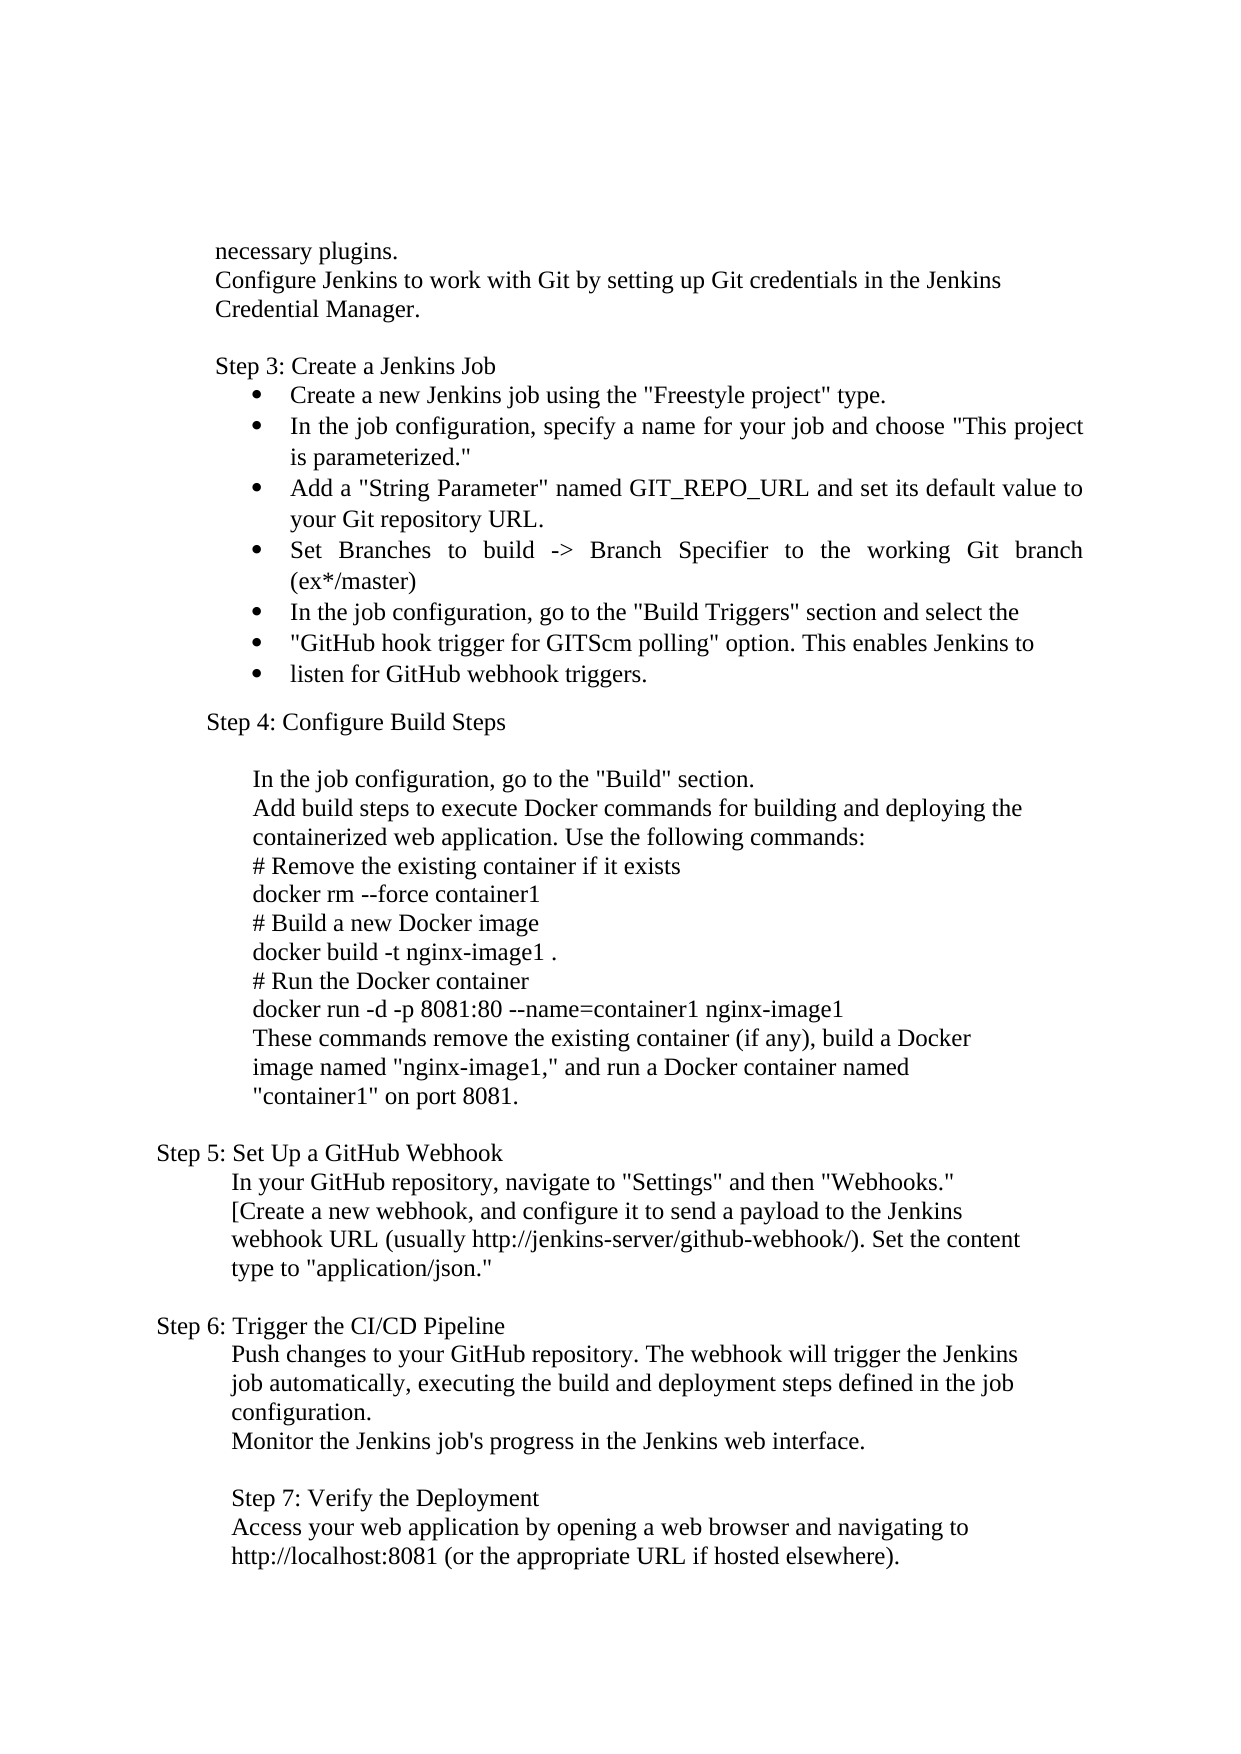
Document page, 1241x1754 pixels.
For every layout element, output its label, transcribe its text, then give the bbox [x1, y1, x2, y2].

text In the job configuration, go to the "Build" section. [252, 764, 1084, 793]
text job automatically, executing the build and deployment steps defined in the job [231, 1368, 1084, 1397]
text [Create a new webhook, and configure it to send a payload to the Jenkins [231, 1196, 1084, 1224]
text In your GitHub repository, navigate to "Settings" and then "Webhooks." [231, 1167, 1084, 1196]
text configuration. [231, 1397, 1084, 1426]
list "GitHub hook trigger for GITScm polling" option. This enables Jenkins to [252, 628, 1084, 657]
text image named "nginx-image1," and run a Docker container named [252, 1052, 1084, 1081]
text # Build a new Docker image [252, 908, 1084, 937]
list Create a new Jenkins job using the "Freestyle project" type. [252, 380, 1084, 409]
text Add build steps to execute Docker commands for building and deploying the [252, 793, 1084, 822]
text Access your web application by opening a web browser and navigating to [231, 1512, 1084, 1541]
text # Run the Docker container [252, 966, 1084, 994]
text docker rm --force container1 [252, 879, 1084, 908]
list Set Branches to build -> Branch Specifier to the working Git branch (ex*/master) [252, 535, 1084, 595]
text webhook URL (usually http://jenkins-server/github-webhook/). Set the content [231, 1224, 1084, 1253]
text Push changes to your GitHub repository. The webhook will trigger the Jenkins [231, 1339, 1084, 1368]
text docker run -d -p 8081:80 --name=container1 nginx-image1 [252, 994, 1084, 1023]
text Step 6: Trigger the CI/CD Pipeline [156, 1311, 1084, 1339]
text Step 5: Set Up a GitHub Webhook [156, 1138, 1084, 1167]
text These commands remove the existing container (if any), build a Docker [252, 1023, 1084, 1052]
text Credential Manager. [215, 294, 1084, 322]
text Step 4: Configure Build Steps [156, 707, 1084, 736]
list Add a "String Parameter" named GIT_REPO_URL and set its default value to your Git repository URL. [252, 473, 1084, 533]
text Step 3: Create a Jenkins Job [215, 351, 1084, 380]
text type to "application/json." [231, 1253, 1084, 1282]
text http://localhost:8081 (or the appropriate URL if hosted elsewhere). [231, 1541, 1084, 1569]
text docker build -t nginx-image1 . [252, 937, 1084, 966]
list In the job configuration, specify a name for your job and choose "This project is parameterized." [252, 411, 1084, 471]
list listen for GitHub webhook triggers. [252, 659, 1084, 688]
text "container1" on port 8081. [252, 1081, 1084, 1109]
text Step 7: Verify the Deployment [231, 1483, 1084, 1512]
list In the job configuration, go to the "Build Triggers" section and select the [252, 597, 1084, 626]
text necessary plugins. [215, 236, 1084, 265]
text containerized web application. Use the following commands: [252, 822, 1084, 851]
text # Remove the existing container if it exists [252, 851, 1084, 879]
text Configure Jenkins to work with Git by setting up Git credentials in the Jenkins [215, 265, 1084, 294]
text Monitor the Jenkins job's progress in the Jenkins web interface. [231, 1426, 1084, 1454]
